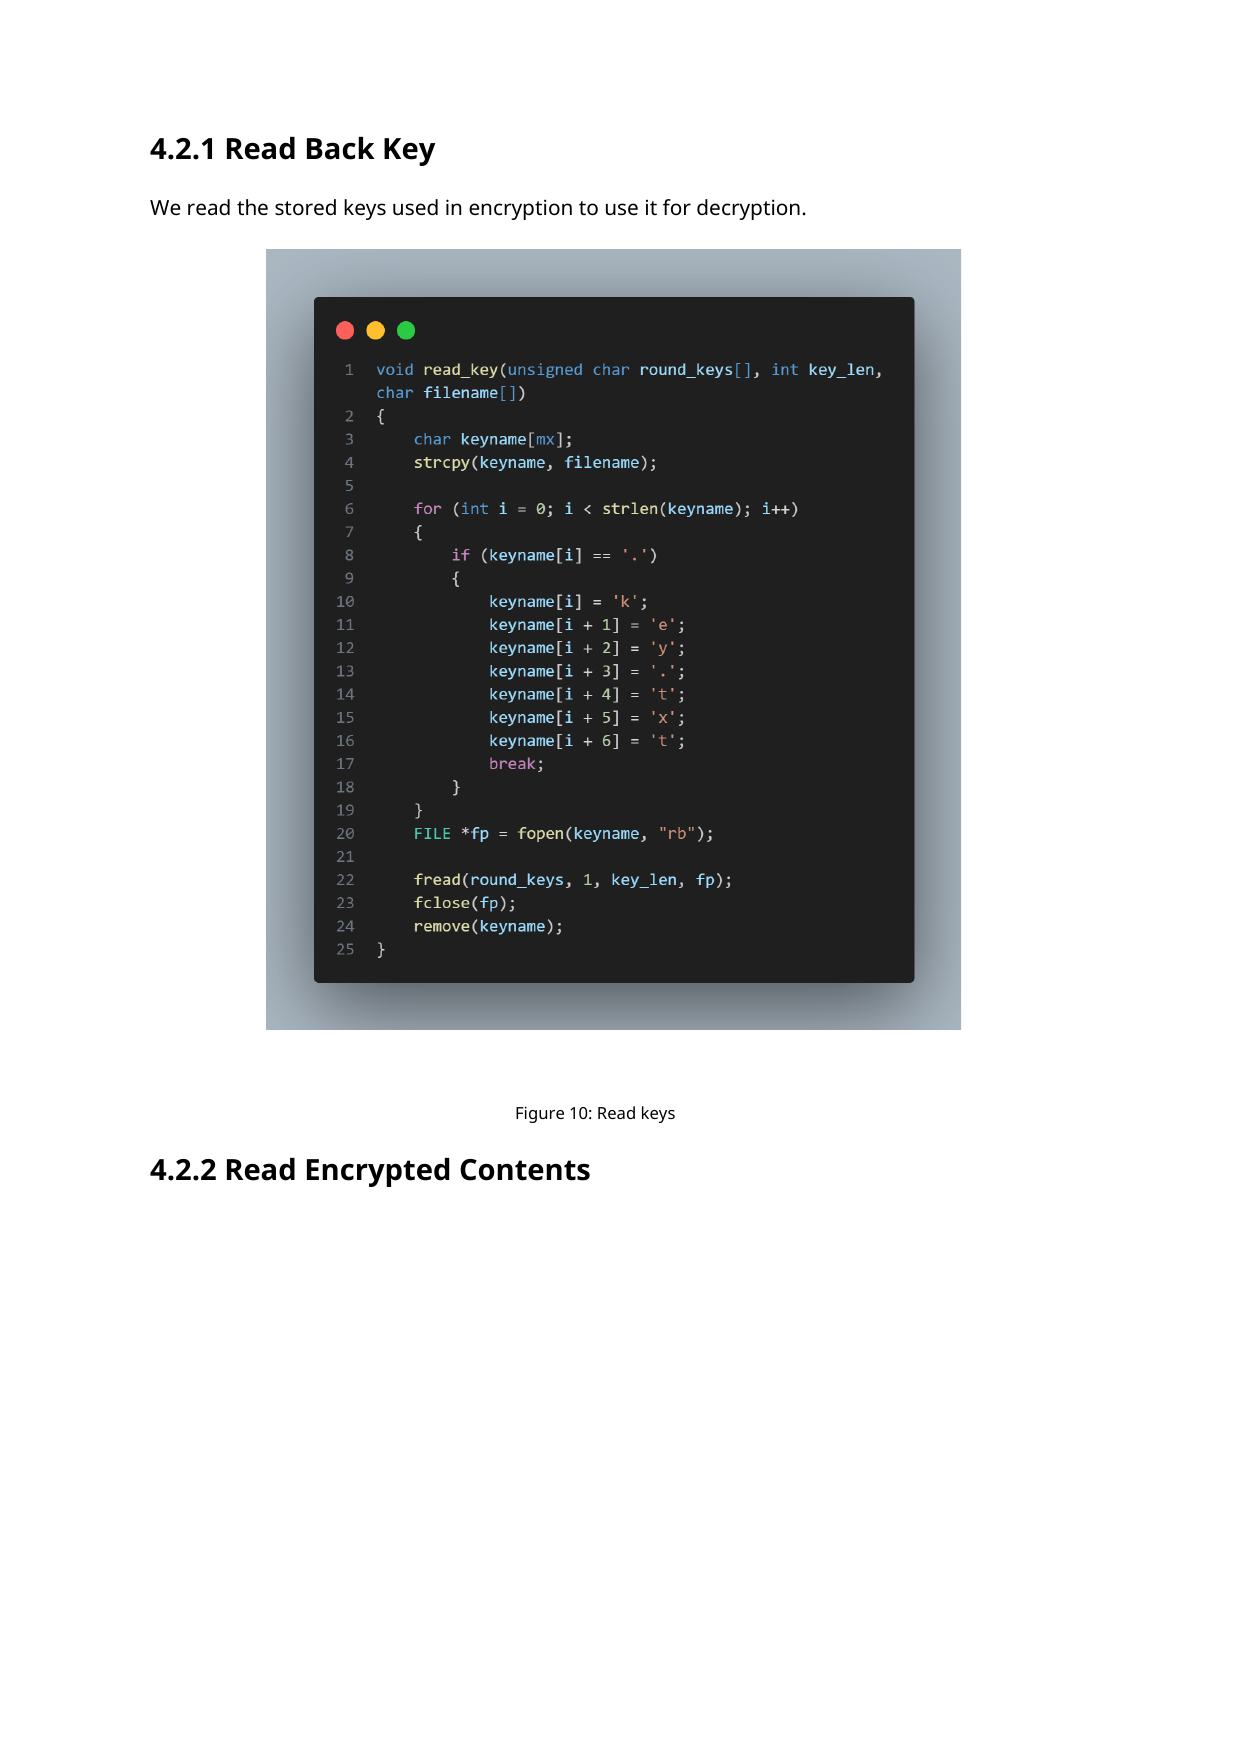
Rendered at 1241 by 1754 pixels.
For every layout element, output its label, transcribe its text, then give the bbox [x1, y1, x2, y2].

subtitle Figure 10: Read keys [150, 1102, 1090, 1124]
subtitle 4.2.1 Read Back Key [150, 128, 1090, 168]
subtitle 4.2.2 Read Encrypted Contents [150, 1149, 1090, 1189]
picture [266, 249, 962, 1030]
subtitle We read the stored keys used in encryption to use it for decryption. [150, 193, 1090, 222]
